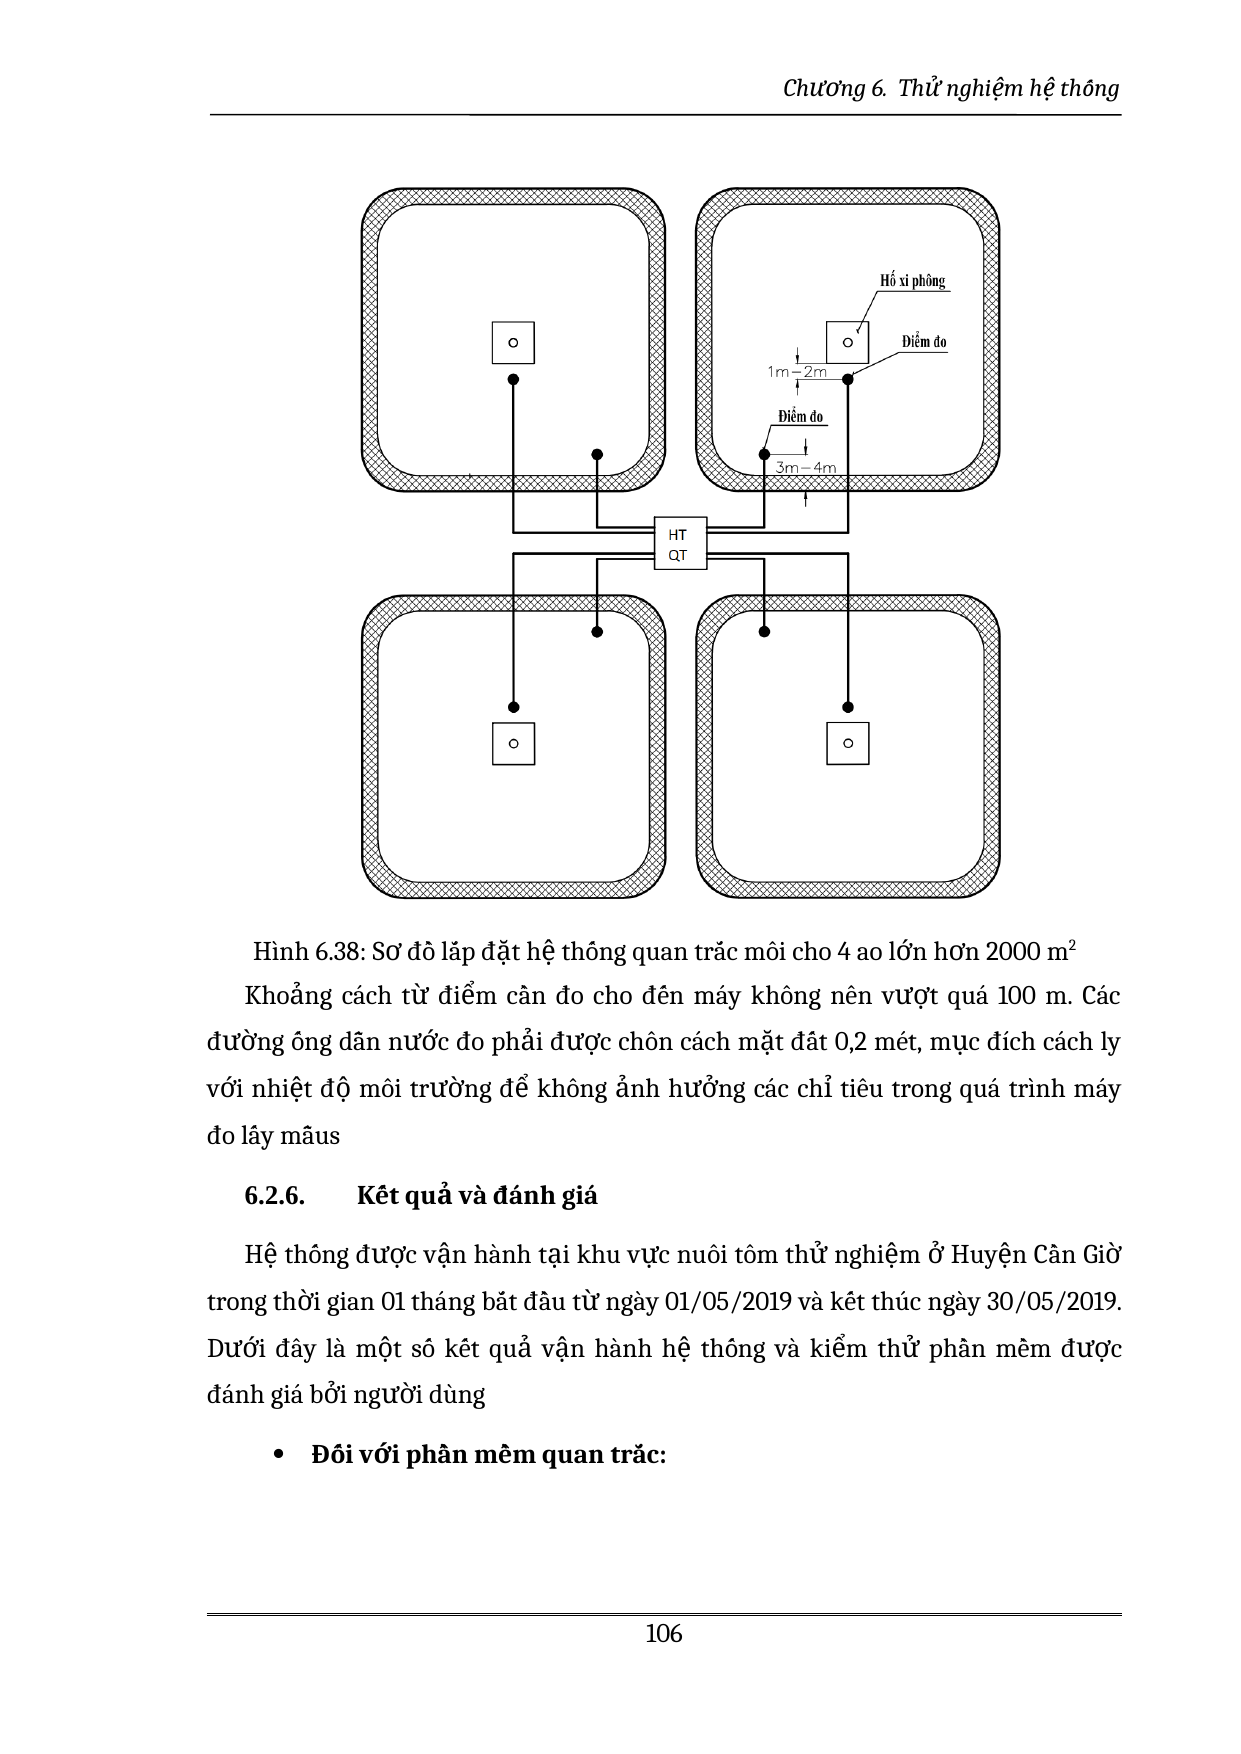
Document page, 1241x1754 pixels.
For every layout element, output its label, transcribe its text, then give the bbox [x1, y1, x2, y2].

subtitle Đối với phần mềm quan trắc: [274, 1439, 1122, 1470]
text Khoảng cách từ điểm cần đo cho đến máy không nên vượt quá 100 m. Các đường ống dẫn nước đo phải được chôn cách mặt đất 0,2 mét, mục đích cách ly với nhiệt độ môi trường để không ảnh hưởng các chỉ tiêu trong quá trình máy đo lấy mẫus [207, 980, 1122, 1151]
picture [354, 177, 1013, 908]
text Hệ thống được vận hành tại khu vực nuôi tôm thử nghiệm ở Huyện Cần Giờ trong thời gian 01 tháng bắt đầu từ ngày 01/05/2019 và kết thúc ngày 30/05/2019. Dưới đây là một số kết quả vận hành hệ thống và kiểm thử phần mềm được đánh giá bởi người dùng [207, 1239, 1122, 1411]
subtitle Kết quả và đánh giá [244, 1179, 1122, 1211]
